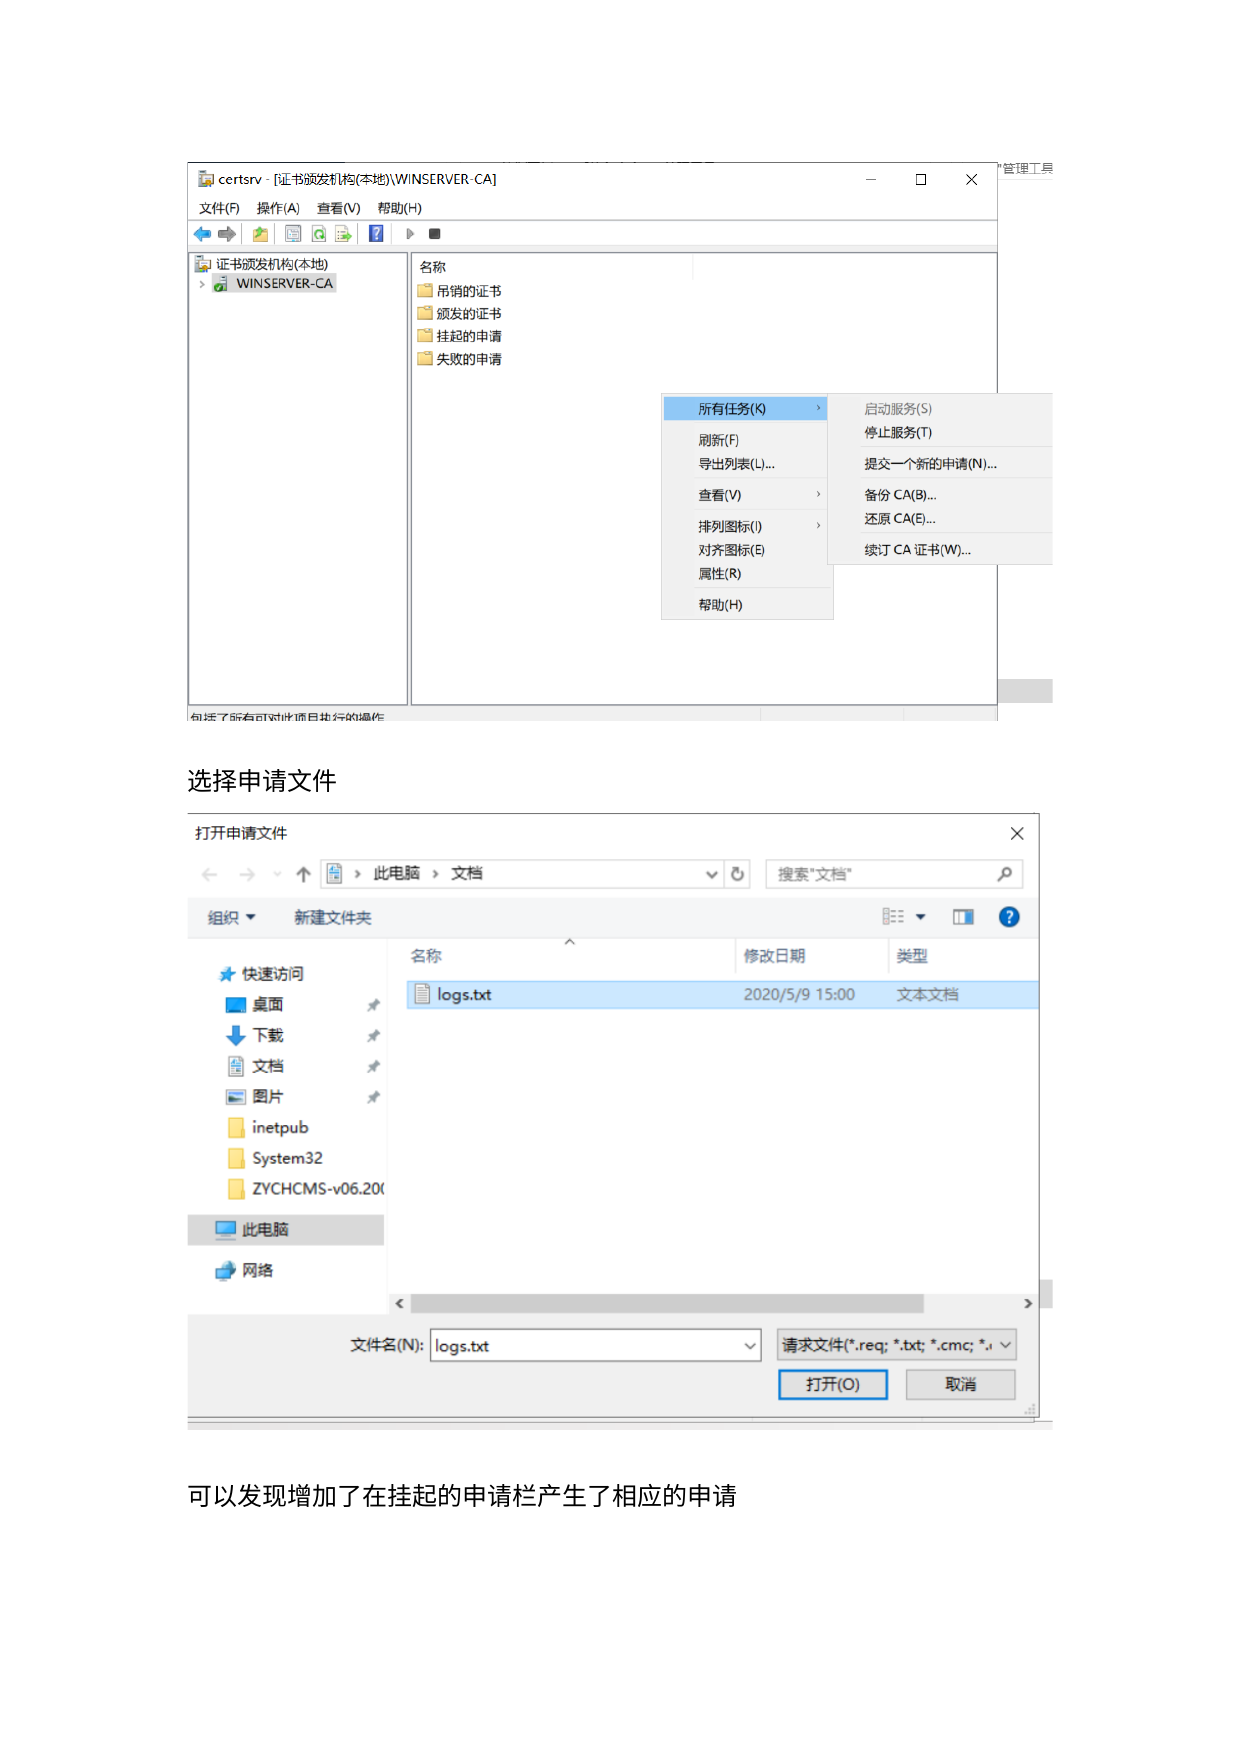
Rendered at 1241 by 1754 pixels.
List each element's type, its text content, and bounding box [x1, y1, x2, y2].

text 选择申请文件 [187, 747, 1053, 812]
picture [187, 812, 1053, 1430]
picture [187, 162, 1053, 721]
text 可以发现增加了在挂起的申请栏产生了相应的申请 [187, 1462, 1053, 1527]
